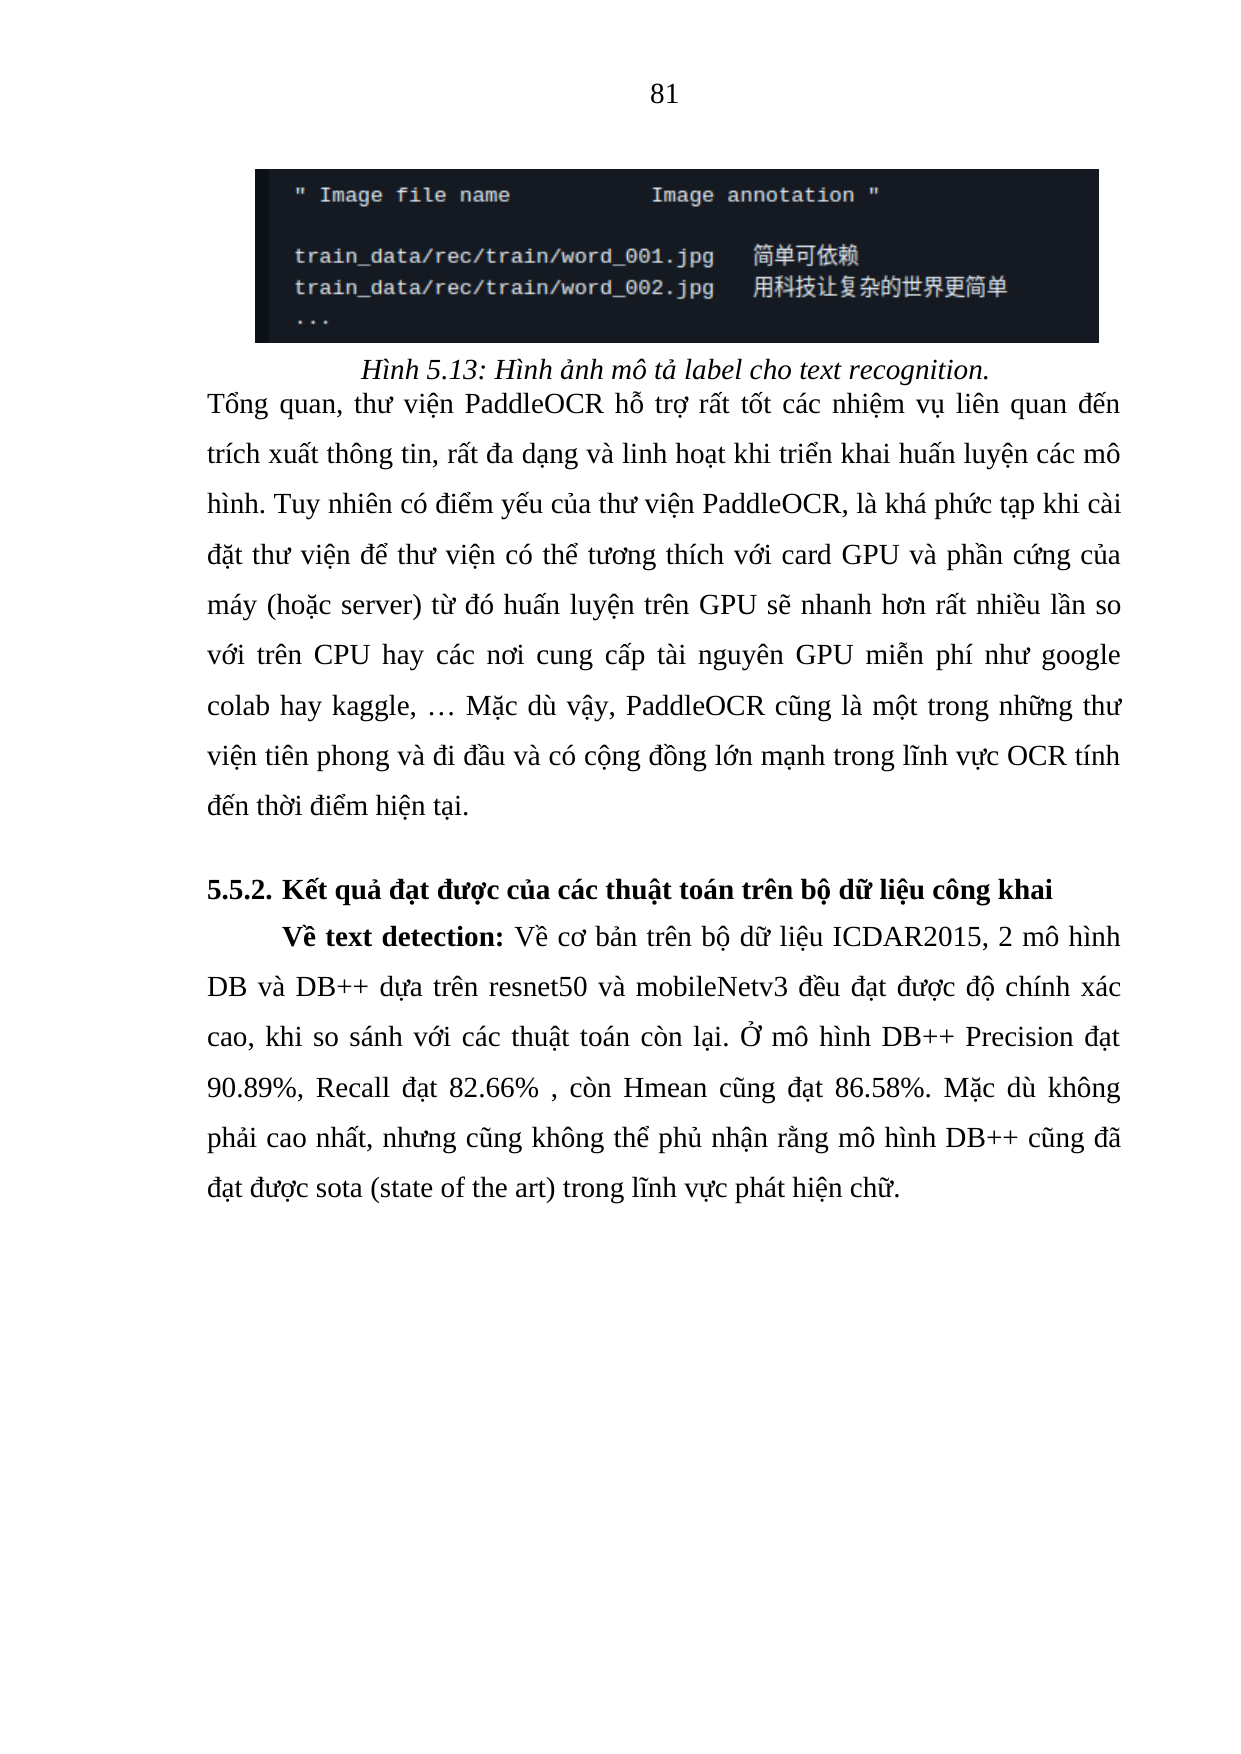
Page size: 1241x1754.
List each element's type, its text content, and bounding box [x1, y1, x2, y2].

subtitle 5.5.2. Kết quả đạt được của các thuật toán trên bộ dữ liệu công khai [207, 872, 1122, 906]
picture [255, 169, 1099, 343]
text Về text detection: Về cơ bản trên bộ dữ liệu ICDAR2015, 2 mô hình DB và DB++ dựa trên resnet50 và mobileNetv3 đều đạt được độ chính xác cao, khi so sánh với các thuật toán còn lại. Ở mô hình DB++ Precision đạt 90.89%, Recall đạt 82.66% , còn Hmean cũng đạt 86.58%. Mặc dù không phải cao nhất, nhưng cũng không thể phủ nhận rằng mô hình DB++ cũng đã đạt được sota (state of the art) trong lĩnh vực phát hiện chữ. [207, 919, 1122, 1204]
text Tổng quan, thư viện PaddleOCR hỗ trợ rất tốt các nhiệm vụ liên quan đến trích xuất thông tin, rất đa dạng và linh hoạt khi triển khai huấn luyện các mô hình. Tuy nhiên có điểm yếu của thư viện PaddleOCR, là khá phức tạp khi cài đặt thư viện để thư viện có thể tương thích với card GPU và phần cứng của máy (hoặc server) từ đó huấn luyện trên GPU sẽ nhanh hơn rất nhiều lần so với trên CPU hay các nơi cung cấp tài nguyên GPU miễn phí như google colab hay kaggle, … Mặc dù vậy, PaddleOCR cũng là một trong những thư viện tiên phong và đi đầu và có cộng đồng lớn mạnh trong lĩnh vực OCR tính đến thời điểm hiện tại. [207, 148, 1122, 822]
